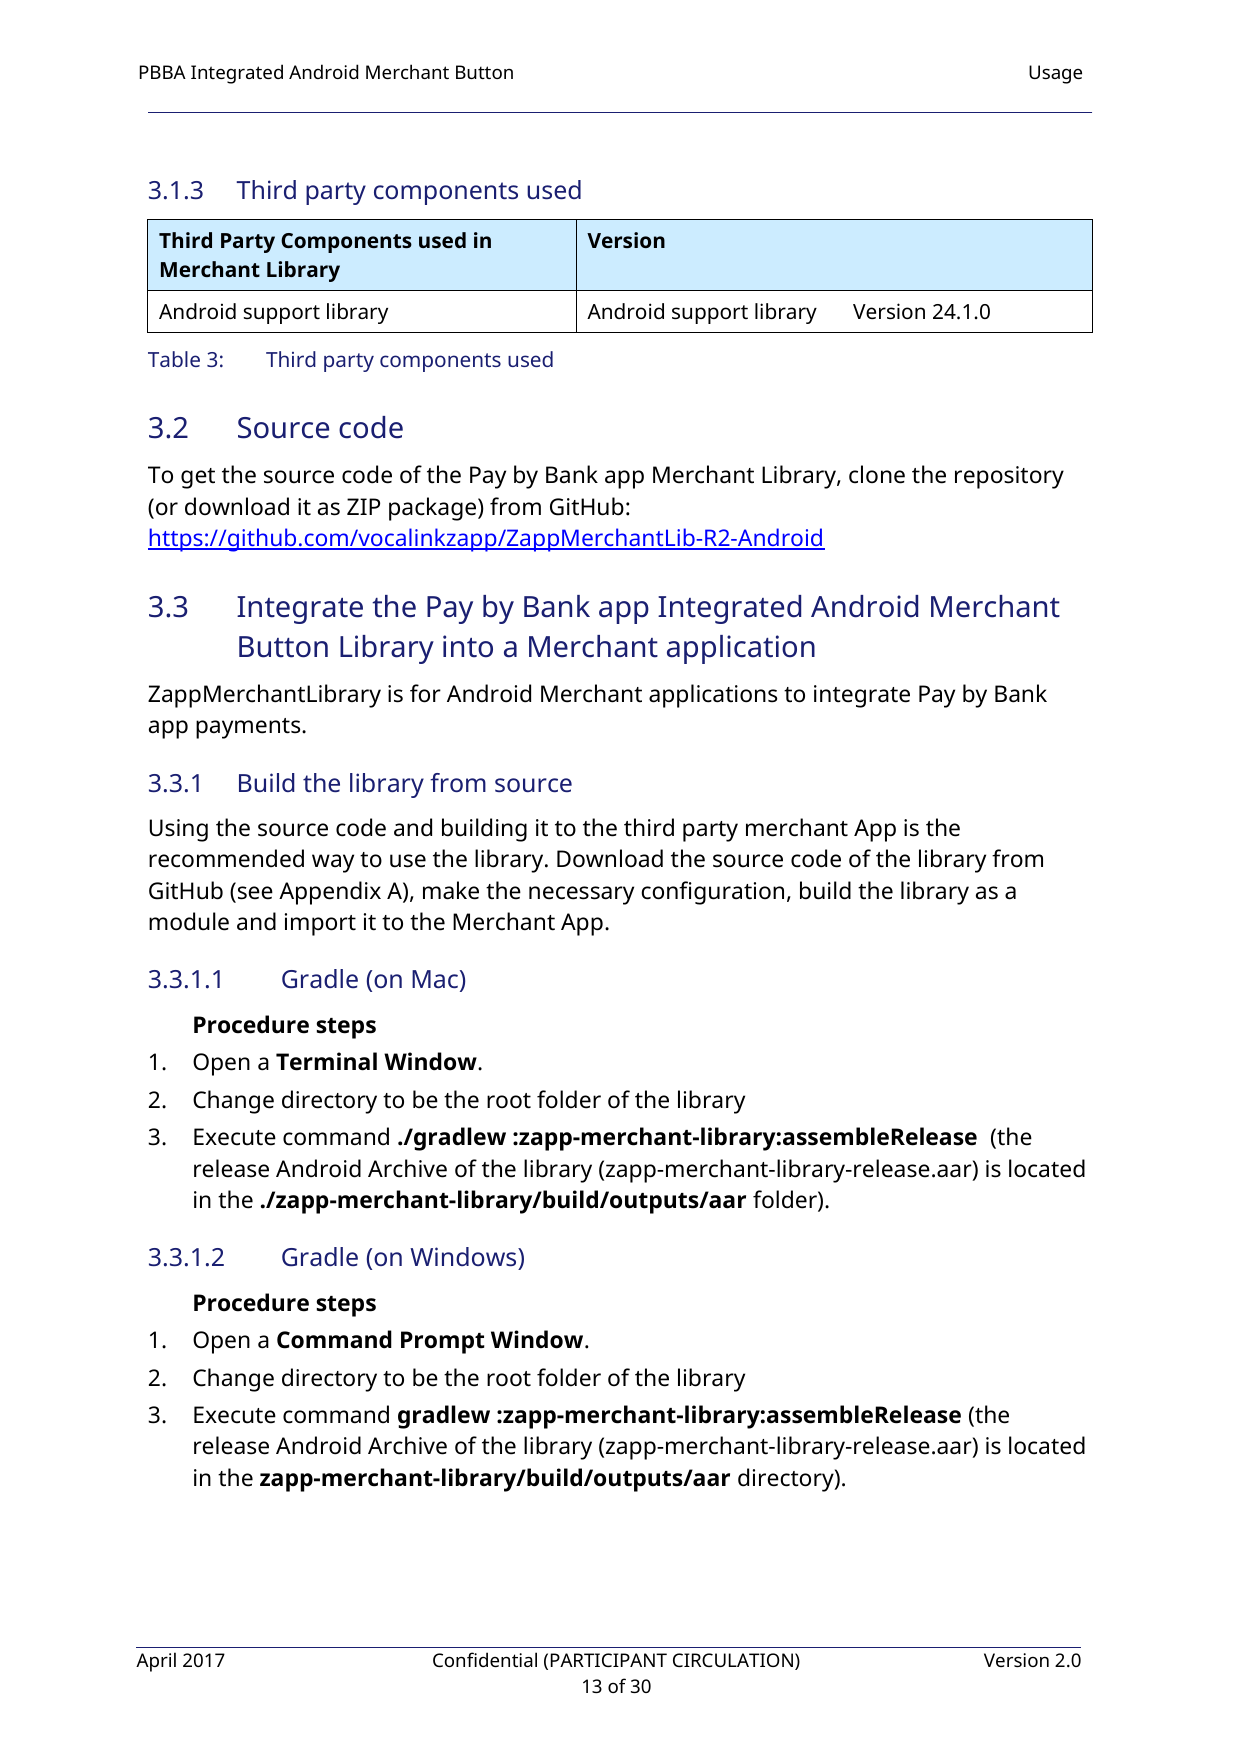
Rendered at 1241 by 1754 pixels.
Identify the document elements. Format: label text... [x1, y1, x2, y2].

subtitle Gradle (on Windows) [148, 1240, 1092, 1274]
subtitle Source code [148, 407, 1092, 447]
list Change directory to be the root folder of the library [148, 1362, 1092, 1393]
list Change directory to be the root folder of the library [148, 1084, 1092, 1115]
list Open a Command Prompt Window. [148, 1324, 1092, 1355]
list Execute command ./gradlew :zapp-merchant-library:assembleRelease (the release Android Archive of the library (zapp-merchant-library-release.aar) is located in the ./zapp-merchant-library/build/outputs/aar folder). [148, 1121, 1092, 1215]
subtitle Third party components used [148, 173, 1092, 207]
subtitle Build the library from source [148, 766, 1092, 800]
table_cell Android support library Version 24.1.0 [577, 291, 1092, 332]
subtitle Gradle (on Mac) [148, 962, 1092, 996]
list Open a Terminal Window. [148, 1046, 1092, 1077]
table_header Third Party Components used in Merchant Library [148, 220, 576, 290]
table_cell Android support library [148, 291, 576, 332]
table_header Version [577, 220, 1092, 290]
text Procedure steps [148, 1009, 1092, 1040]
text ZappMerchantLibrary is for Android Merchant applications to integrate Pay by Bank app payments. [148, 678, 1092, 741]
text To get the source code of the Pay by Bank app Merchant Library, clone the repository (or download it as ZIP package) from GitHub: https://github.com/vocalinkzapp/ZappMerchantLib-R2-Android [148, 459, 1092, 553]
list Execute command gradlew :zapp-merchant-library:assembleRelease (the release Android Archive of the library (zapp-merchant-library-release.aar) is located in the zapp-merchant-library/build/outputs/aar directory). [148, 1399, 1092, 1493]
text Using the source code and building it to the third party merchant App is the recommended way to use the library. Download the source code of the library from GitHub (see Appendix A), make the necessary configuration, build the library as a module and import it to the Merchant App. [148, 812, 1092, 937]
text Procedure steps [148, 1287, 1092, 1318]
subtitle Integrate the Pay by Bank app Integrated Android Merchant Button Library into a Merchant application [148, 586, 1092, 666]
